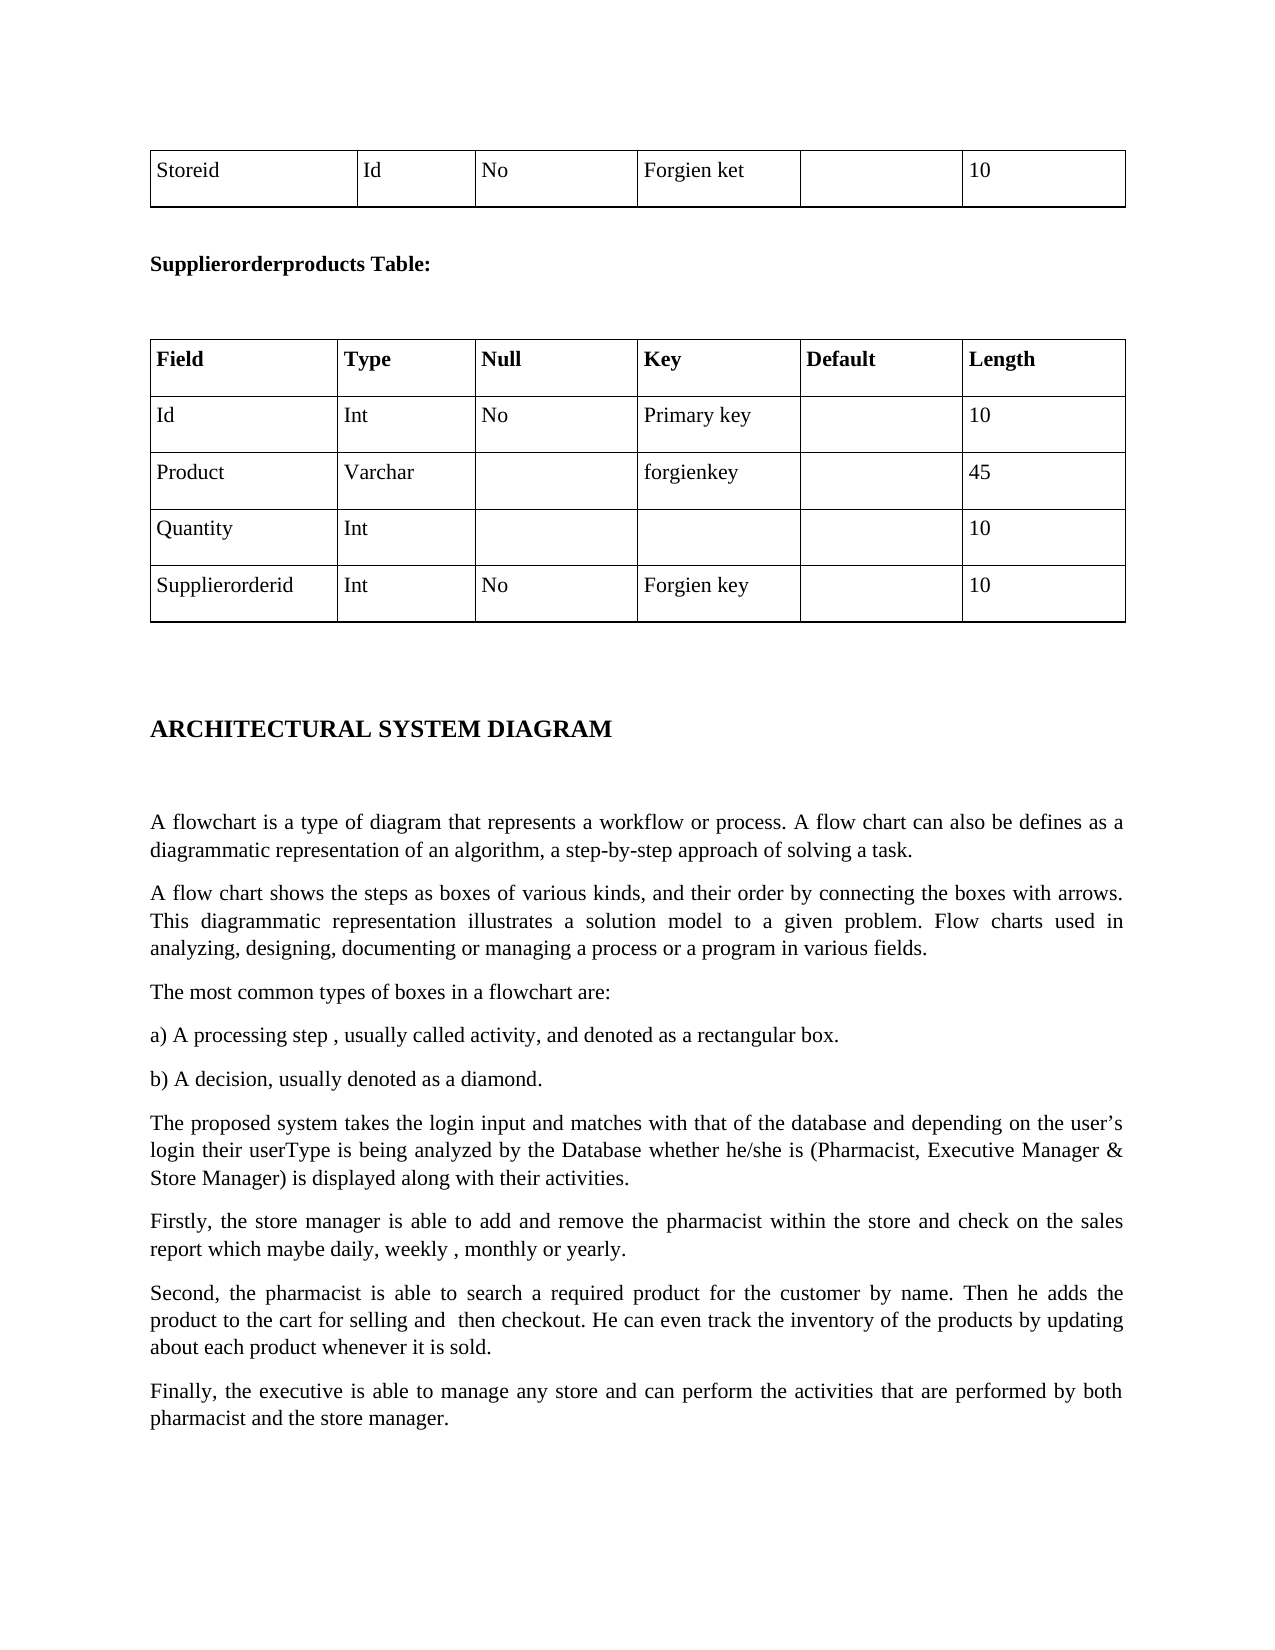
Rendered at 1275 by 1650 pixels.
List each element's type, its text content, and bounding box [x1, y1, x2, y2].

table_header Default [801, 340, 962, 396]
table_cell Quantity [151, 510, 337, 565]
table_cell 10 [963, 566, 1125, 621]
table_cell 10 [963, 397, 1125, 452]
table_cell Int [338, 566, 475, 621]
table_cell Forgien key [638, 566, 800, 621]
table_cell [801, 151, 962, 206]
text ARCHITECTURAL SYSTEM DIAGRAM [150, 714, 1125, 743]
text b) A decision, usually denoted as a diamond. [150, 1066, 1125, 1092]
table_header Key [638, 340, 800, 396]
table_cell Id [358, 151, 475, 206]
table_cell [801, 397, 962, 452]
text The proposed system takes the login input and matches with that of the database and depending on the user’s login their userType is being analyzed by the Database whether he/she is (Pharmacist, Executive Manager & Store Manager) is displayed along with their activities. [150, 1110, 1125, 1190]
table_cell 45 [963, 453, 1125, 508]
table_cell [801, 453, 962, 508]
table_cell [638, 510, 800, 565]
table_cell forgienkey [638, 453, 800, 508]
text Finally, the executive is able to manage any store and can perform the activities that are performed by both pharmacist and the store manager. [150, 1378, 1125, 1430]
table_cell Product [151, 453, 337, 508]
text The most common types of boxes in a flowchart are: [150, 979, 1125, 1004]
table_cell No [476, 566, 637, 621]
table_cell [476, 510, 637, 565]
table_header Type [338, 340, 475, 396]
table_cell [476, 453, 637, 508]
table_cell [801, 510, 962, 565]
table_cell Int [338, 510, 475, 565]
table_cell Int [338, 397, 475, 452]
table_header Length [963, 340, 1125, 396]
table_header Null [476, 340, 637, 396]
table_cell Forgien ket [638, 151, 800, 206]
table_header Field [151, 340, 337, 396]
table_cell [801, 566, 962, 621]
table_cell Varchar [338, 453, 475, 508]
text Firstly, the store manager is able to add and remove the pharmacist within the store and check on the sales report which maybe daily, weekly , monthly or yearly. [150, 1208, 1125, 1261]
text a) A processing step , usually called activity, and denoted as a rectangular box. [150, 1022, 1125, 1048]
text Supplierorderproducts Table: [150, 251, 1125, 277]
table_cell Id [151, 397, 337, 452]
table_cell No [476, 151, 637, 206]
text Second, the pharmacist is able to search a required product for the customer by name. Then he adds the product to the cart for selling and then checkout. He can even track the inventory of the products by updating about each product whenever it is sold. [150, 1279, 1125, 1359]
table_cell Supplierorderid [151, 566, 337, 621]
text A flow chart shows the steps as boxes of various kinds, and their order by connecting the boxes with arrows. This diagrammatic representation illustrates a solution model to a given problem. Flow charts used in analyzing, designing, documenting or managing a process or a program in various fields. [150, 880, 1125, 960]
table_cell Storeid [151, 151, 357, 206]
table_cell Primary key [638, 397, 800, 452]
table_cell 10 [963, 510, 1125, 565]
table_cell 10 [963, 151, 1125, 206]
table_cell No [476, 397, 637, 452]
text A flowchart is a type of diagram that represents a workflow or process. A flow chart can also be defines as a diagrammatic representation of an algorithm, a step-by-step approach of solving a task. [150, 809, 1125, 862]
